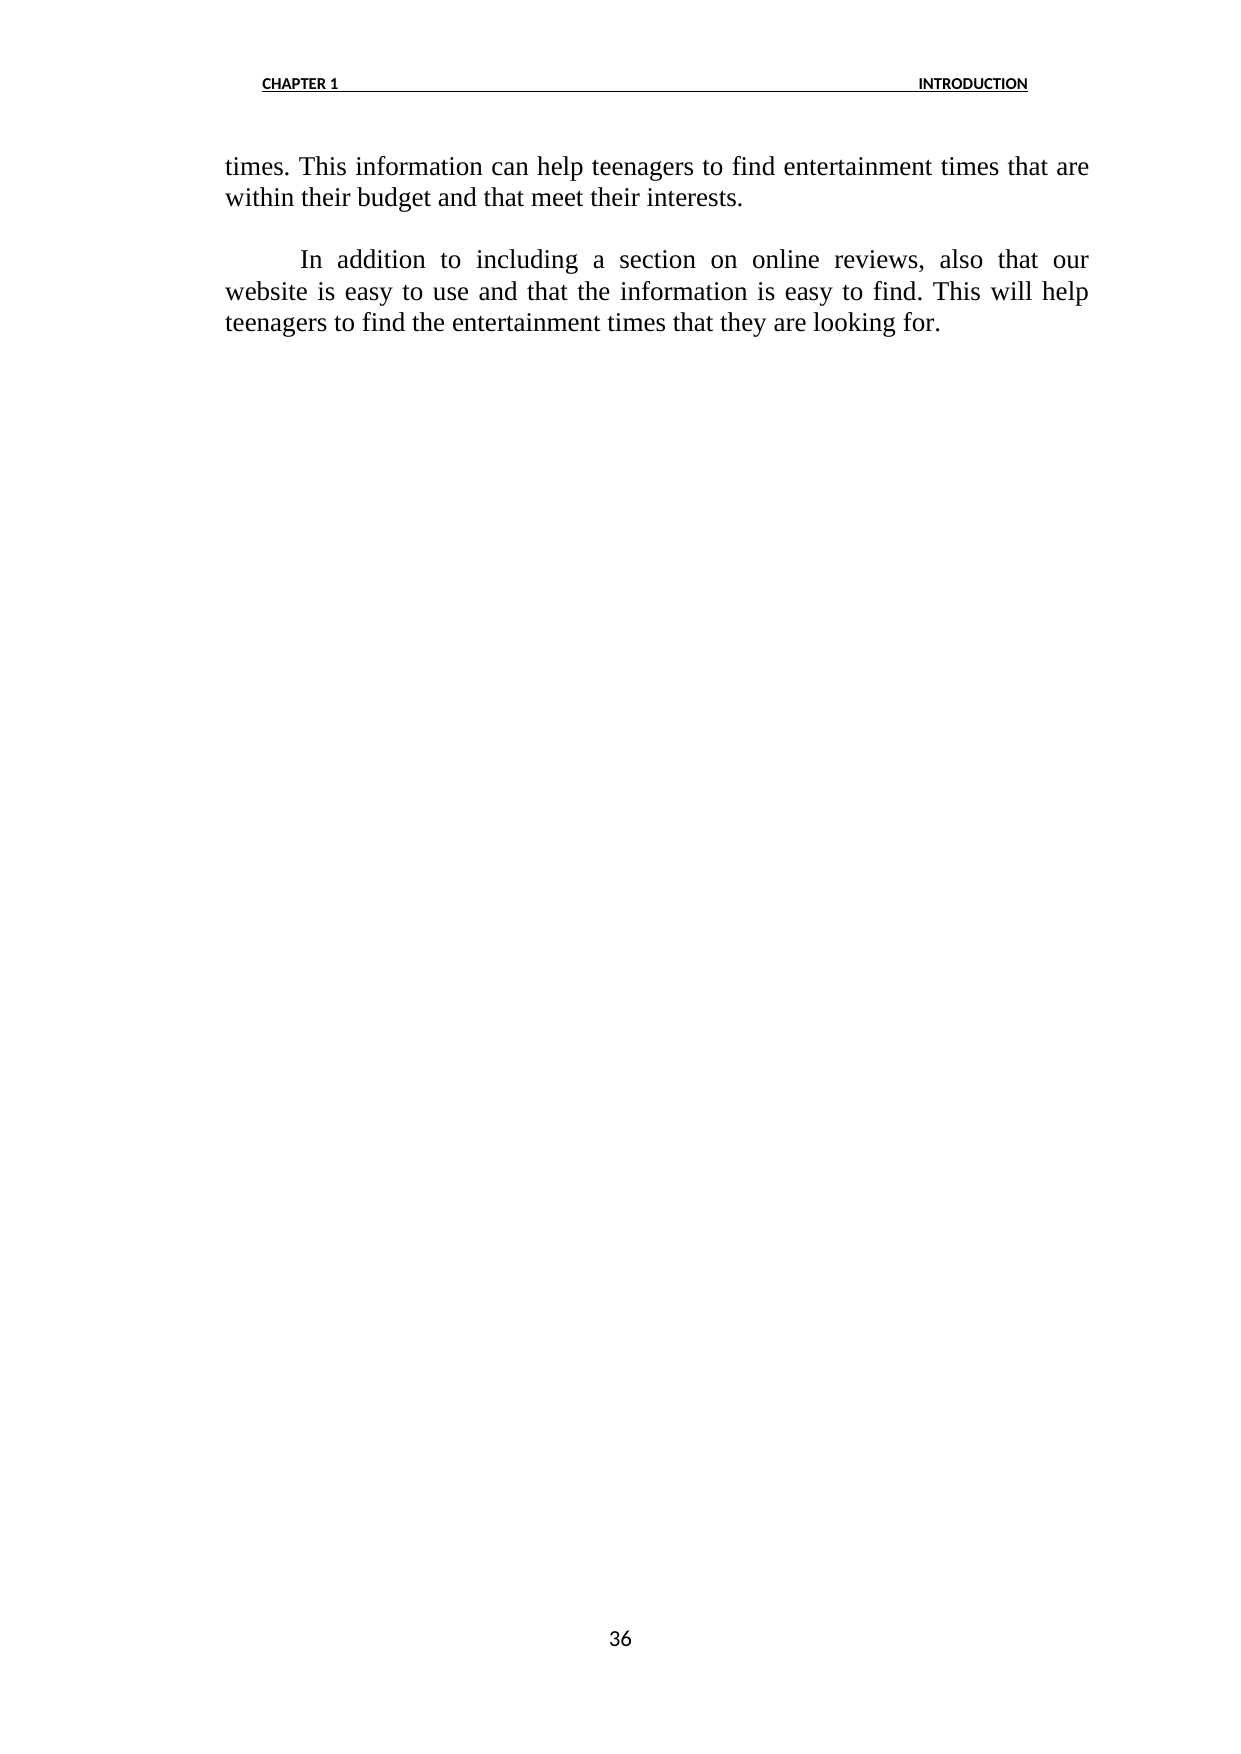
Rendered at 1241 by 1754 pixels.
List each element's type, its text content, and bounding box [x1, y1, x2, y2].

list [225, 150, 1090, 212]
list In addition to including a section on online reviews, also that our website is easy to use and that the information is easy to find. This will help teenagers to find the entertainment times that they are looking for. [225, 243, 1090, 337]
